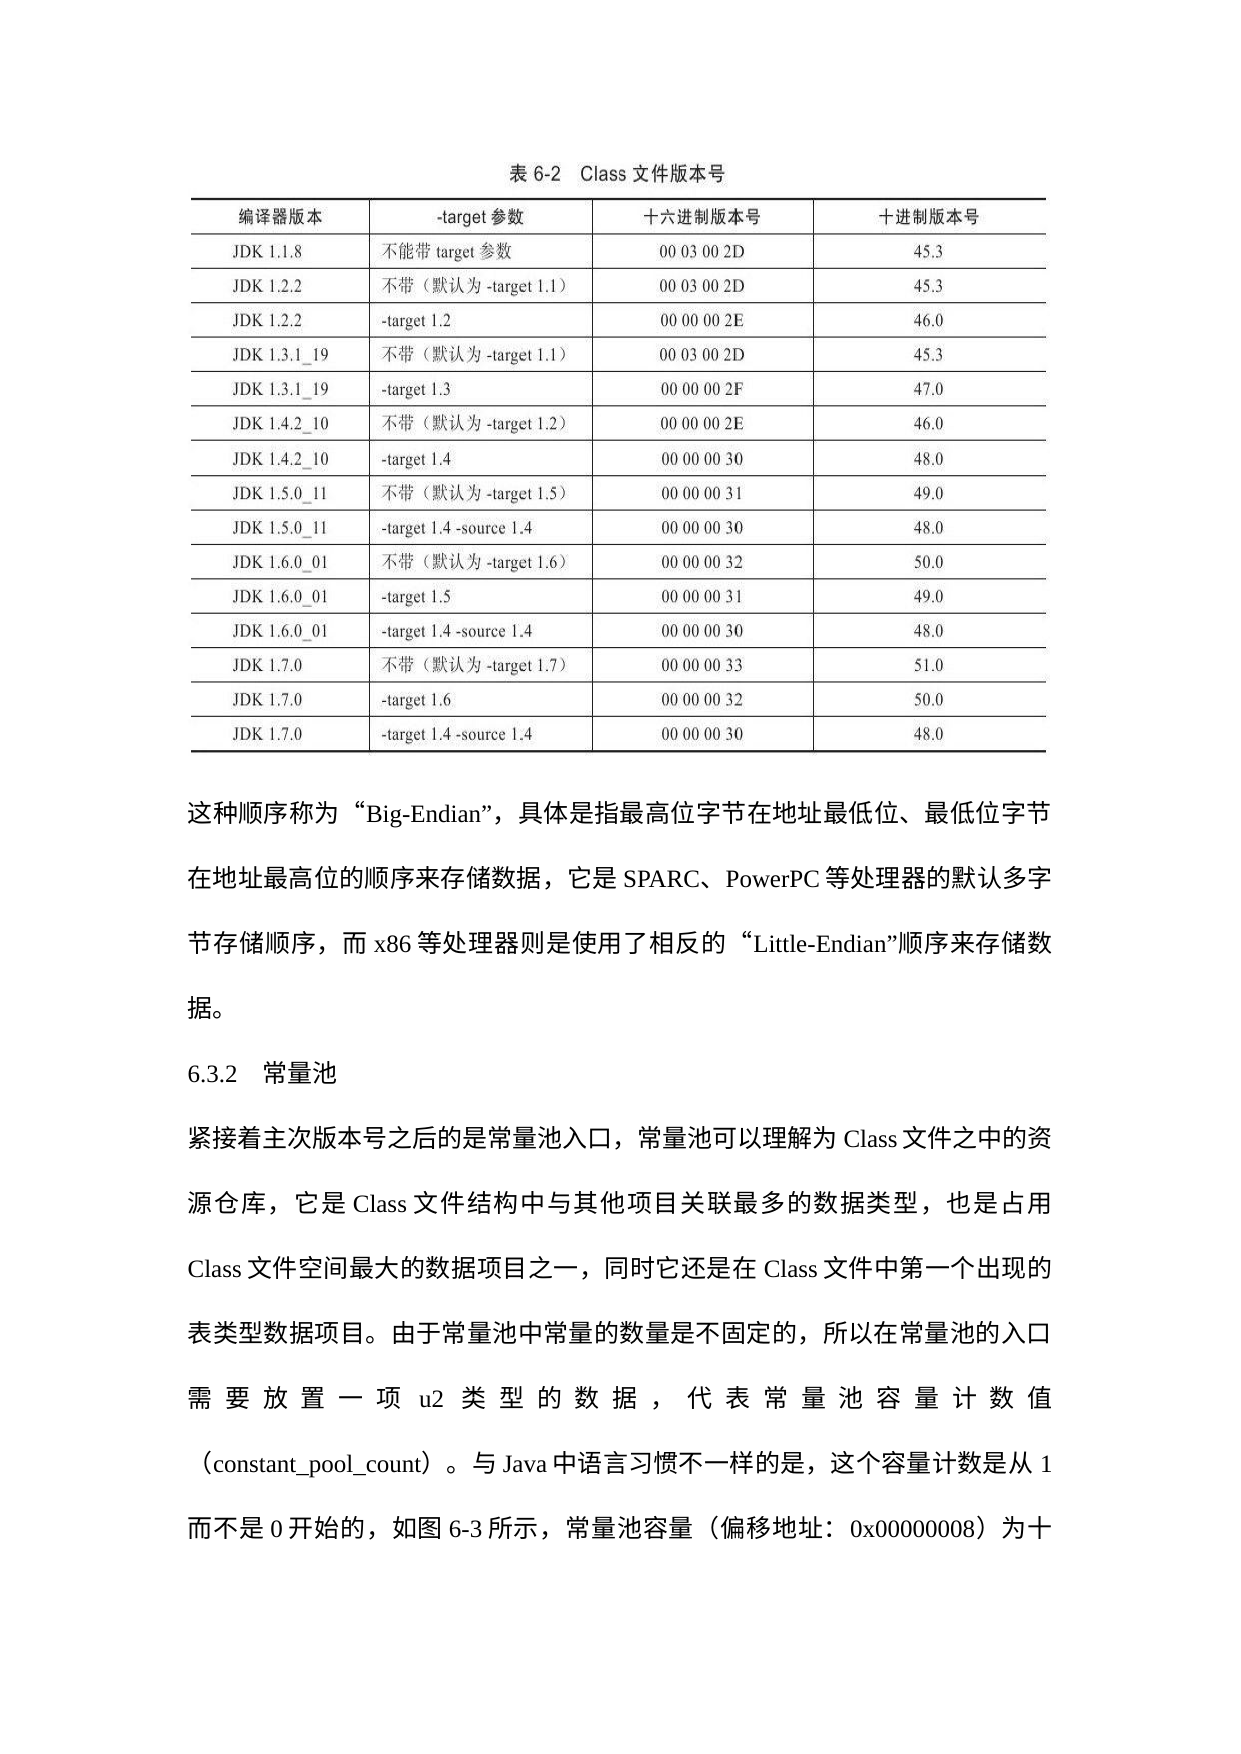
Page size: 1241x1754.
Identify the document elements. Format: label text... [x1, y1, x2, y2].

text 这种顺序称为“Big-Endian”，具体是指最高位字节在地址最低位、最低位字节在地址最高位的顺序来存储数据，它是SPARC、PowerPC等处理器的默认多字节存储顺序，而x86等处理器则是使用了相反的“Little-Endian”顺序来存储数据。 [187, 779, 1053, 1039]
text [187, 1104, 1053, 1559]
picture [187, 162, 1053, 758]
text 6.3.2 常量池 [187, 1039, 1053, 1104]
